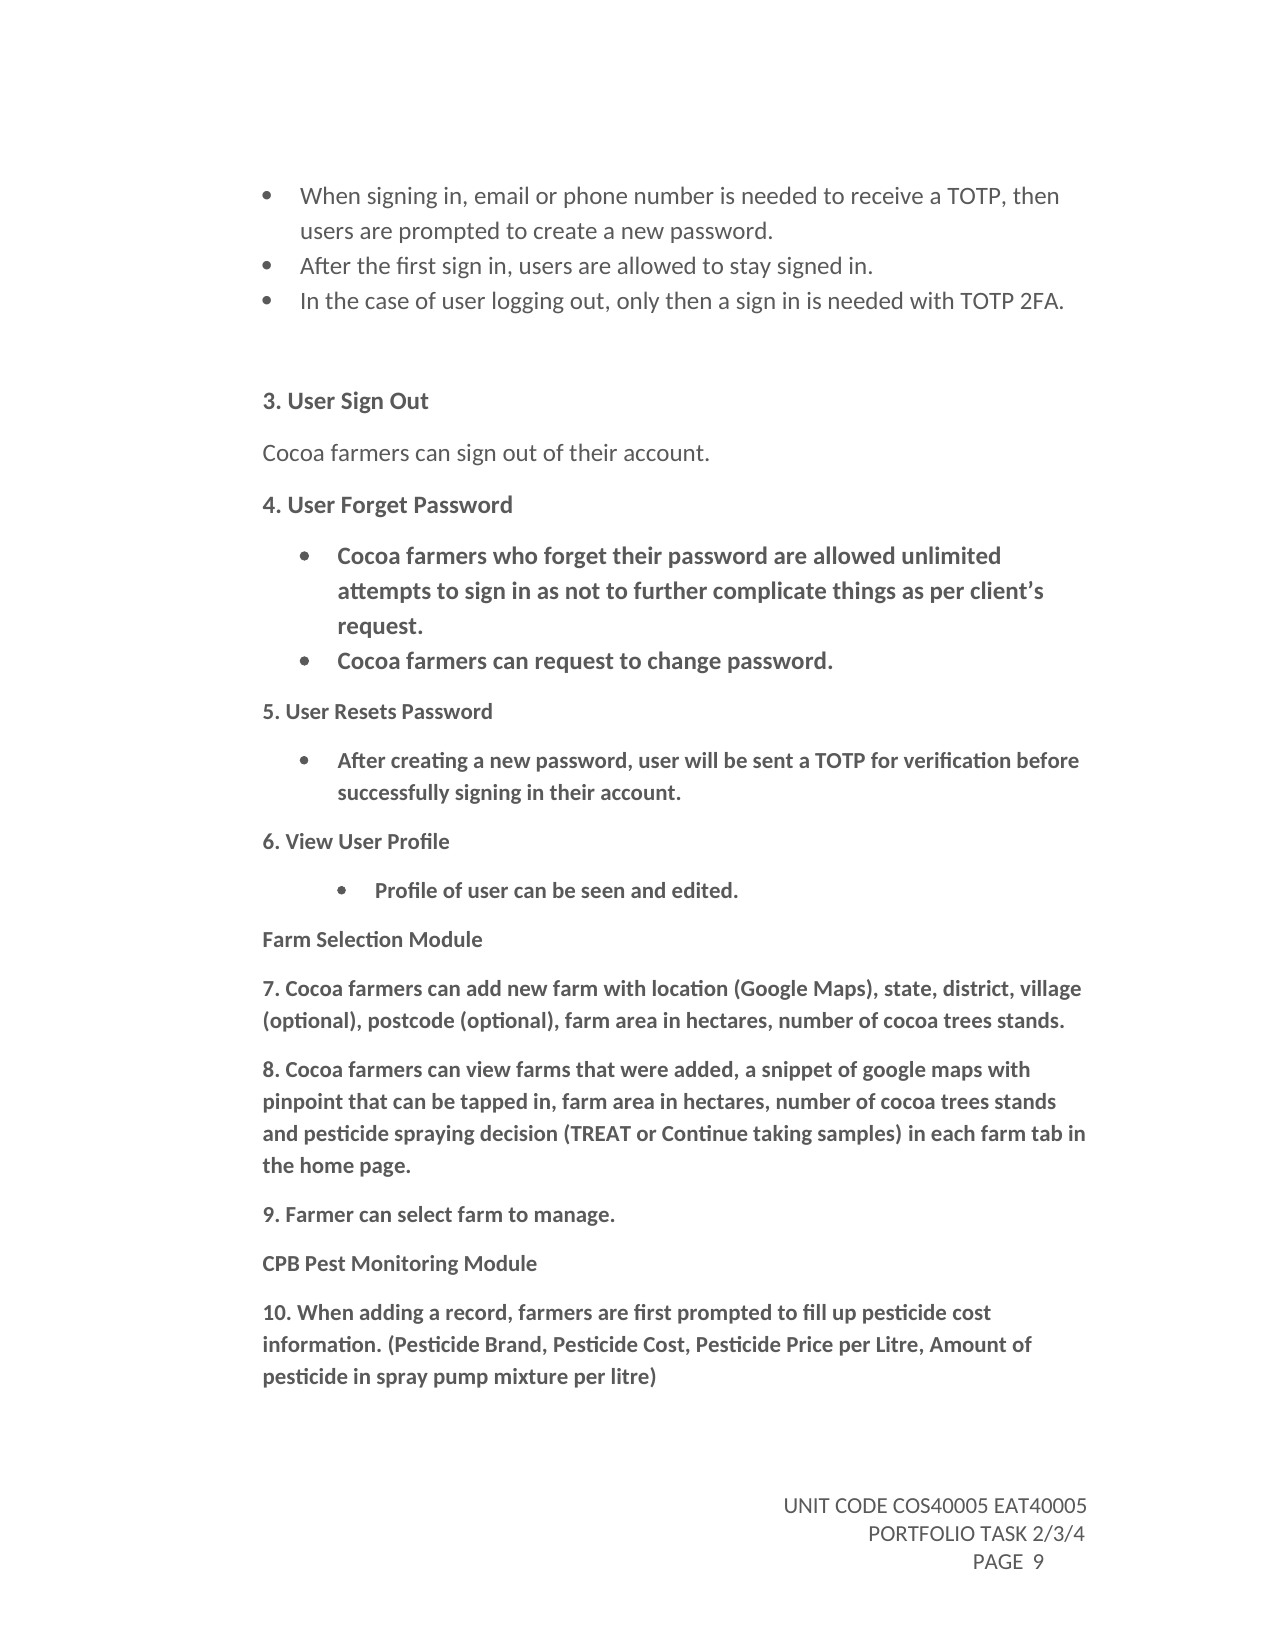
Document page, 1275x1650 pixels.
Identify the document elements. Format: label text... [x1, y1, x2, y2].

list When signing in, email or phone number is needed to receive a TOTP, then users are prompted to create a new password. [262, 180, 1087, 246]
list After the first sign in, users are allowed to stay signed in. [262, 250, 1087, 281]
text 8. Cocoa farmers can view farms that were added, a snippet of google maps with pinpoint that can be tapped in, farm area in hectares, number of cocoa trees stands and pesticide spraying decision (TREAT or Continue taking samples) in each farm tab in the home page. [262, 1055, 1087, 1179]
list Profile of user can be seen and edited. [337, 876, 1087, 904]
text 3. User Sign Out [262, 386, 1087, 416]
text 7. Cocoa farmers can add new farm with location (Google Maps), state, district, village (optional), postcode (optional), farm area in hectares, number of cocoa trees stands. [262, 974, 1087, 1034]
list In the case of user logging out, only then a sign in is needed with TOTP 2FA. [262, 285, 1087, 316]
text 10. When adding a record, farmers are first prompted to fill up pesticide cost information. (Pesticide Brand, Pesticide Cost, Pesticide Price per Litre, Amount of pesticide in spray pump mixture per litre) [262, 1298, 1087, 1390]
text 9. Farmer can select farm to manage. [262, 1200, 1087, 1228]
text Cocoa farmers can sign out of their account. [262, 437, 1087, 468]
list After creating a new password, user will be sent a TOTP for verification before successfully signing in their account. [300, 746, 1087, 806]
list Cocoa farmers can request to change password. [300, 646, 1087, 676]
text CPB Pest Monitoring Module [262, 1249, 1087, 1277]
text 5. User Resets Password [187, 697, 1087, 725]
text 4. User Forget Password [187, 489, 1087, 519]
list Cocoa farmers who forget their password are allowed unlimited attempts to sign in as not to further complicate things as per client’s request. [300, 541, 1087, 641]
text Farm Selection Module [262, 925, 1087, 953]
text 6. View User Profile [262, 827, 1087, 855]
